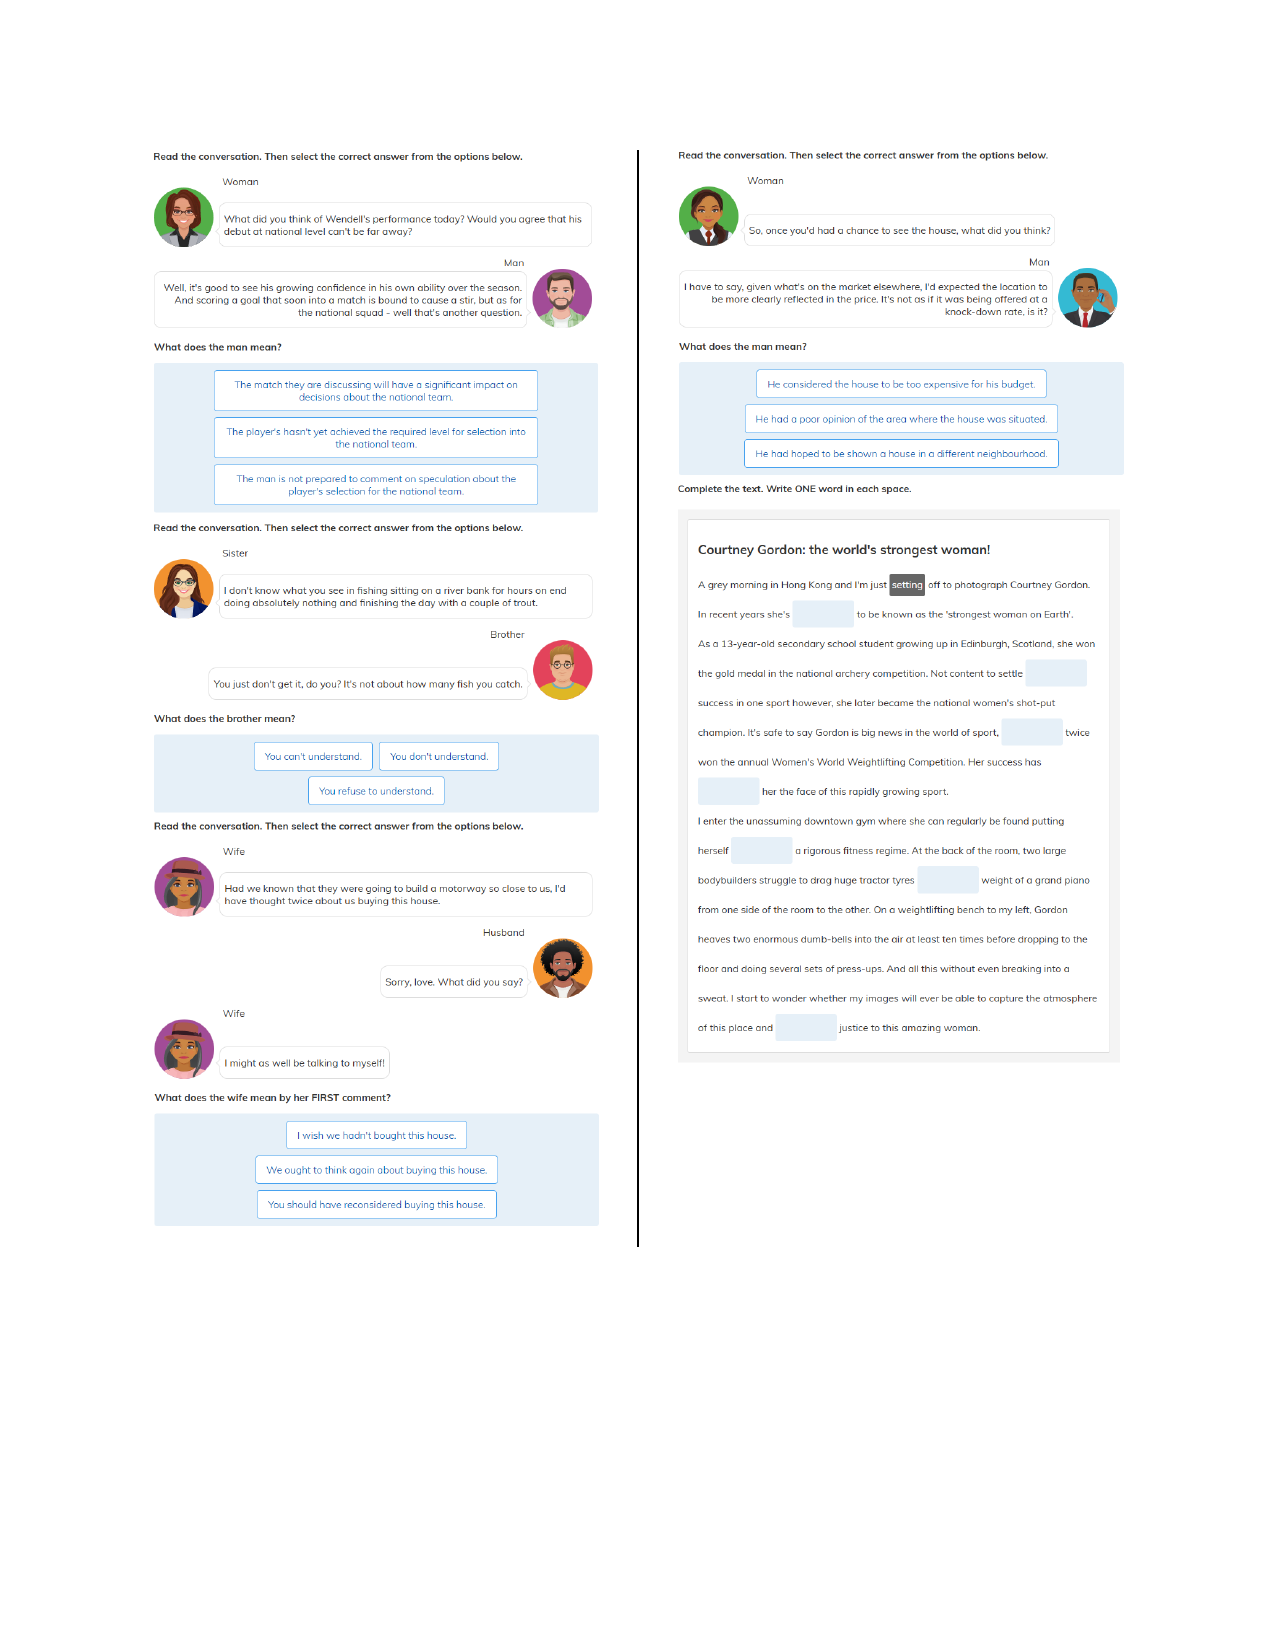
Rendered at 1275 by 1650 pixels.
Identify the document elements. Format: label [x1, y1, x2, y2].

picture [675, 482, 1124, 1066]
picture [150, 818, 600, 1230]
picture [150, 521, 600, 814]
picture [675, 150, 1125, 478]
picture [150, 150, 600, 516]
